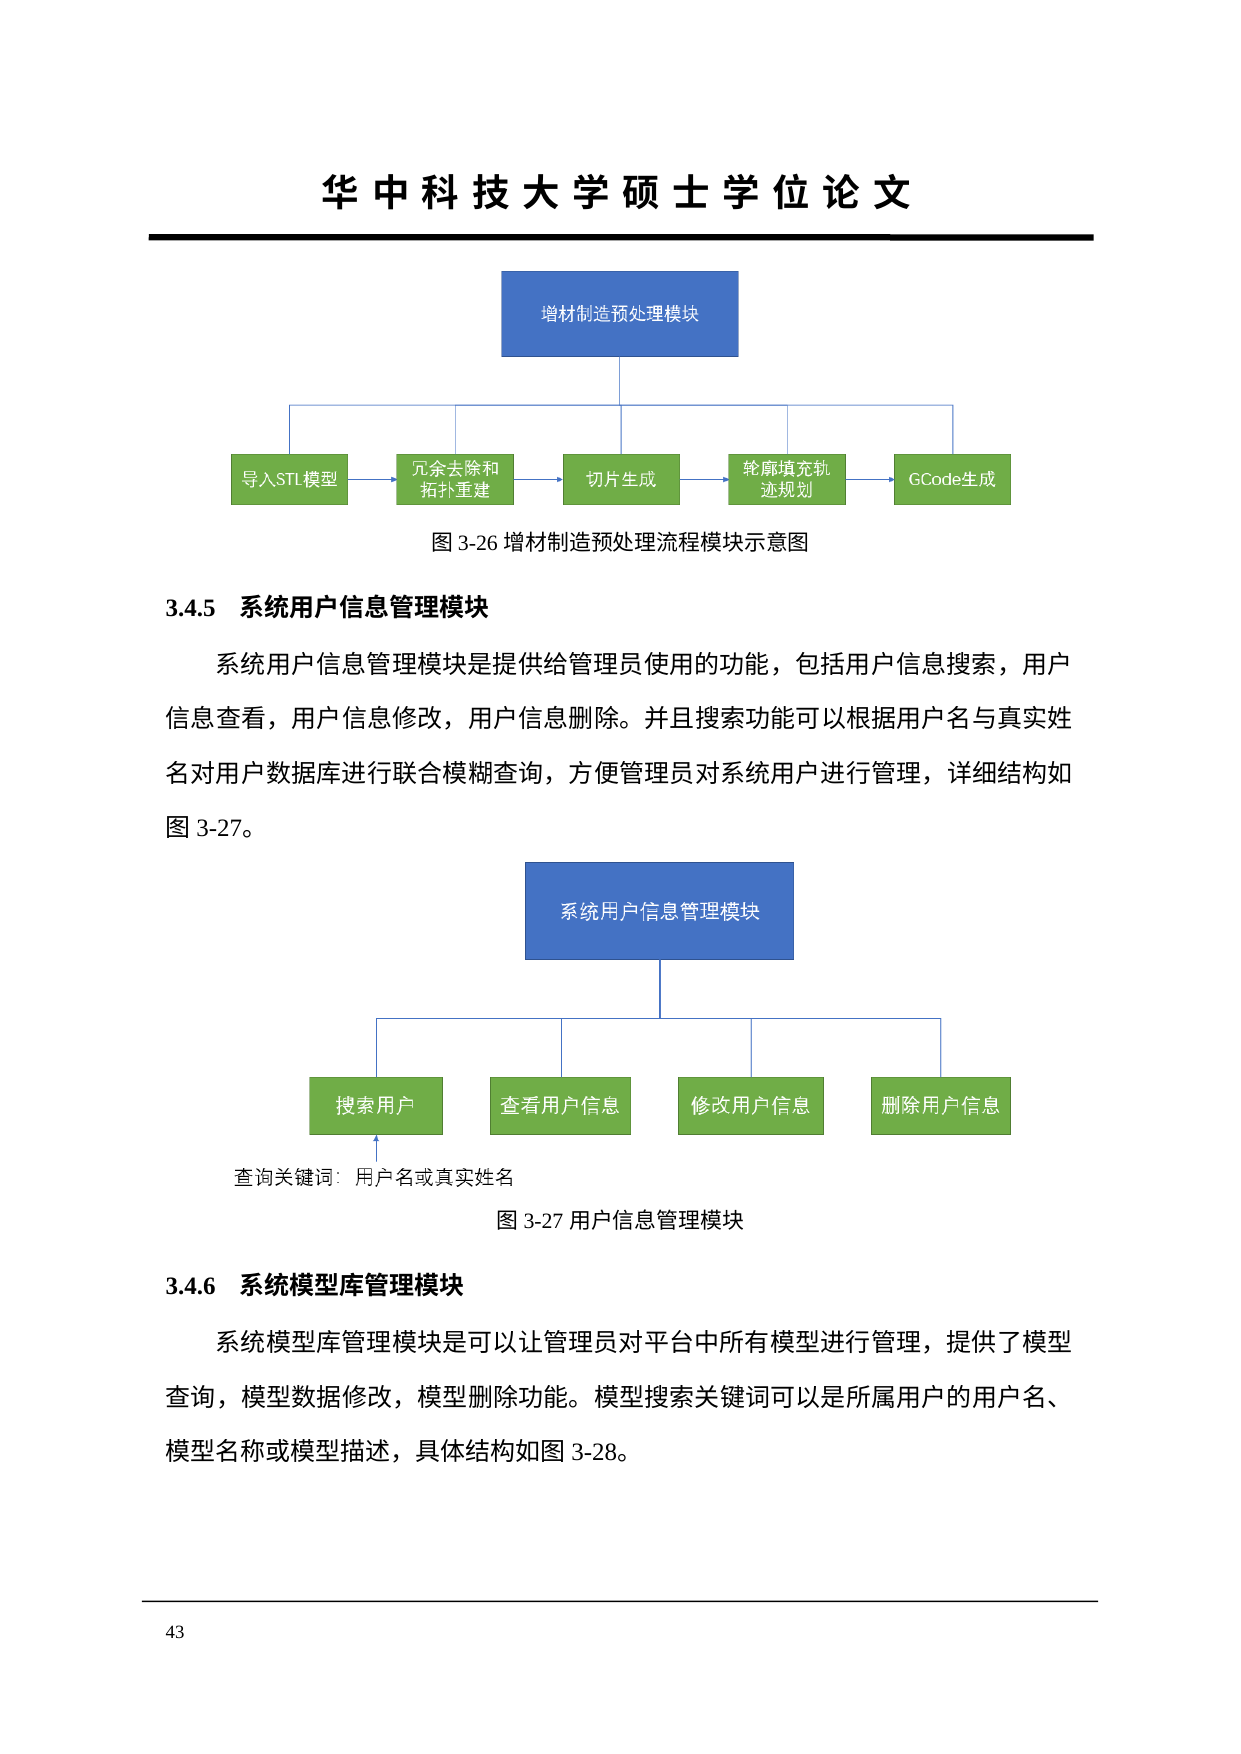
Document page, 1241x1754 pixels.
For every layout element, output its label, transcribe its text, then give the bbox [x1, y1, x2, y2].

subtitle 系统模型库管理模块 [165, 1265, 1075, 1302]
subtitle 系统用户信息管理模块 [165, 587, 1075, 624]
picture [228, 862, 1012, 1189]
picture [223, 265, 1017, 511]
